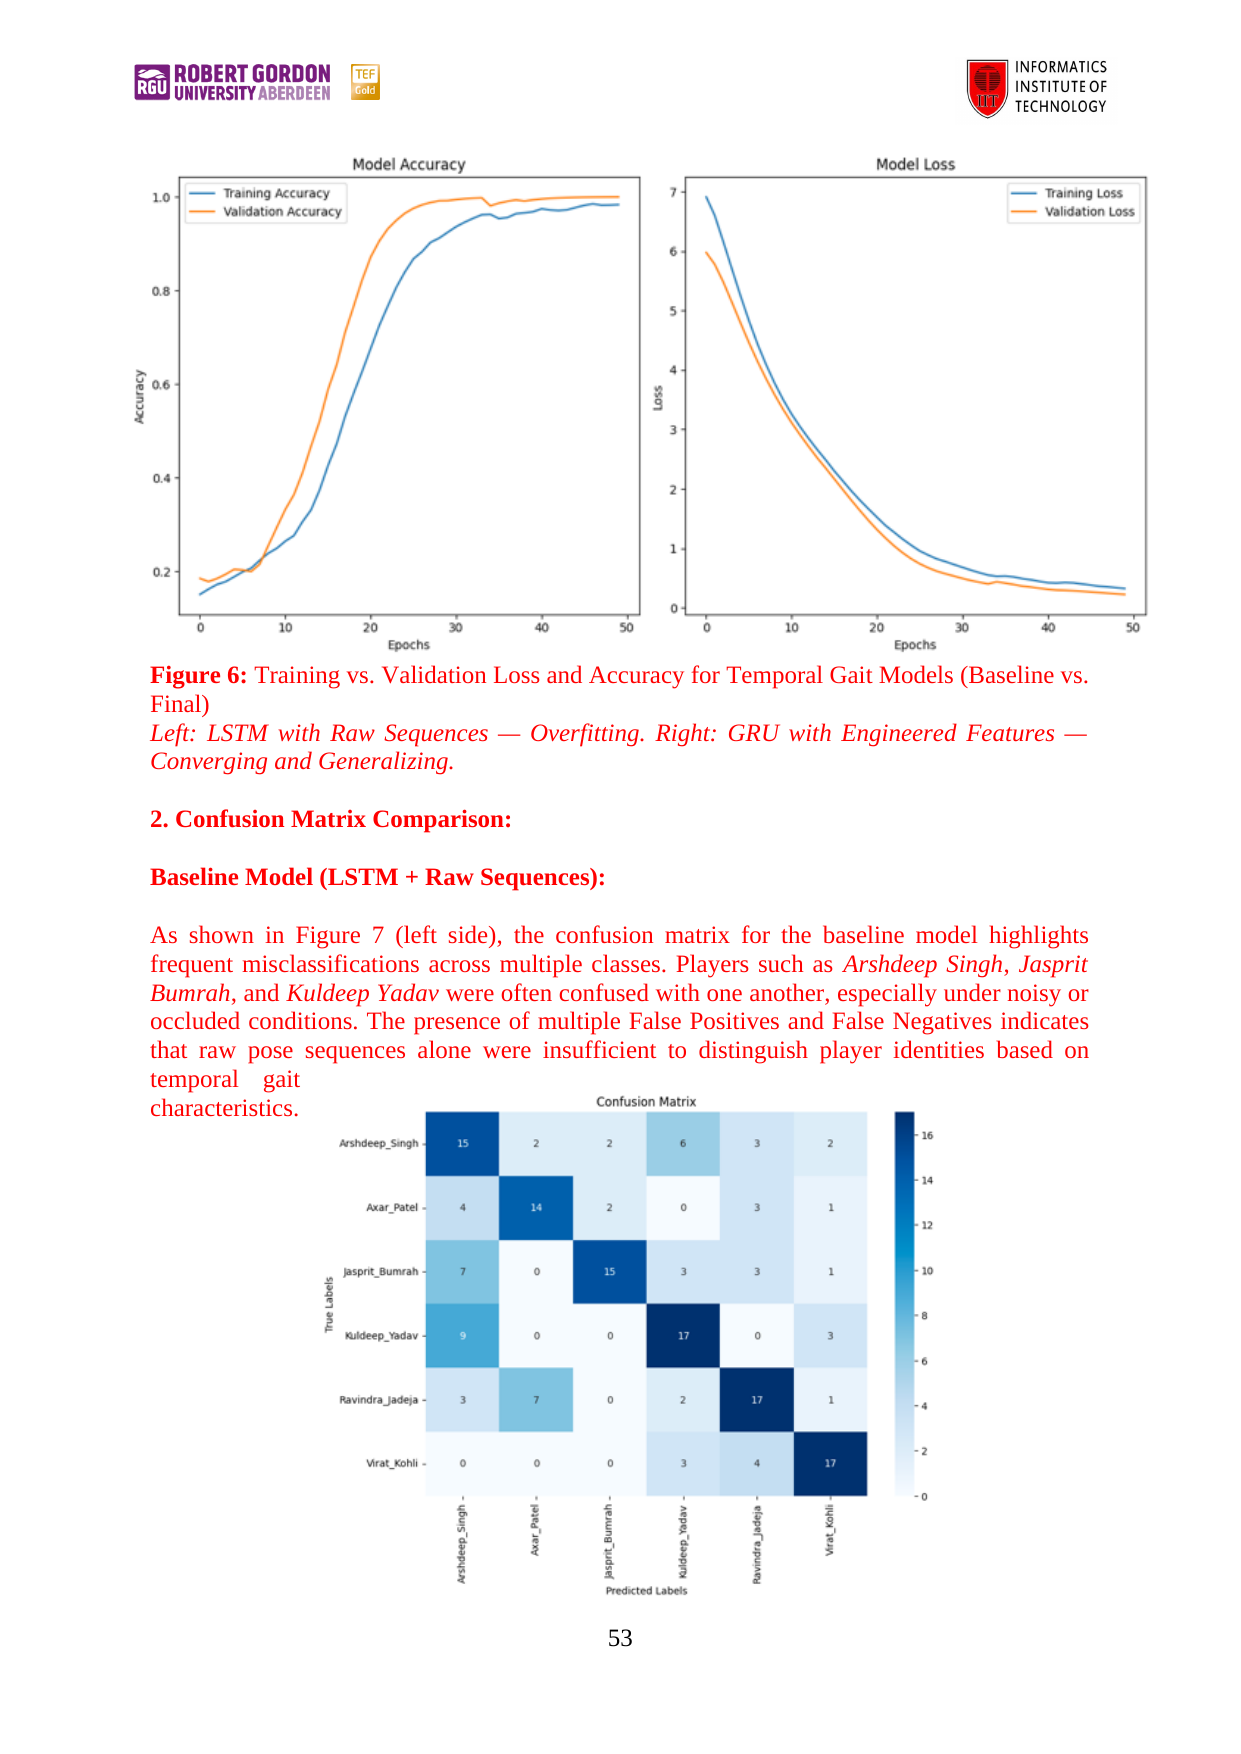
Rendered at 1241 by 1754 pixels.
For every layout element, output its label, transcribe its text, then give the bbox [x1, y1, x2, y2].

text 2. Confusion Matrix Comparison: [150, 804, 1090, 833]
text As shown in Figure 7 (left side), the confusion matrix for the baseline model highlights frequent misclassifications across multiple classes. Players such as Arshdeep Singh, Jasprit Bumrah, and Kuldeep Yadav were often confused with one another, especially under noisy or occluded conditions. The presence of multiple False Positives and False Negatives indicates that raw pose sequences alone were insufficient to distinguish player identities based on temporal gait characteristics. [150, 920, 1090, 1121]
picture [126, 58, 389, 106]
picture [955, 57, 1118, 125]
text Baseline Model (LSTM + Raw Sequences): [150, 862, 1090, 891]
picture [318, 1090, 941, 1604]
text Figure 6: Training vs. Validation Loss and Accuracy for Temporal Gait Models (Baseline vs. Final) Left: LSTM with Raw Sequences — Overfitting. Right: GRU with Engineered Features — Converging and Generalizing. [150, 661, 1090, 775]
picture [126, 150, 1154, 661]
